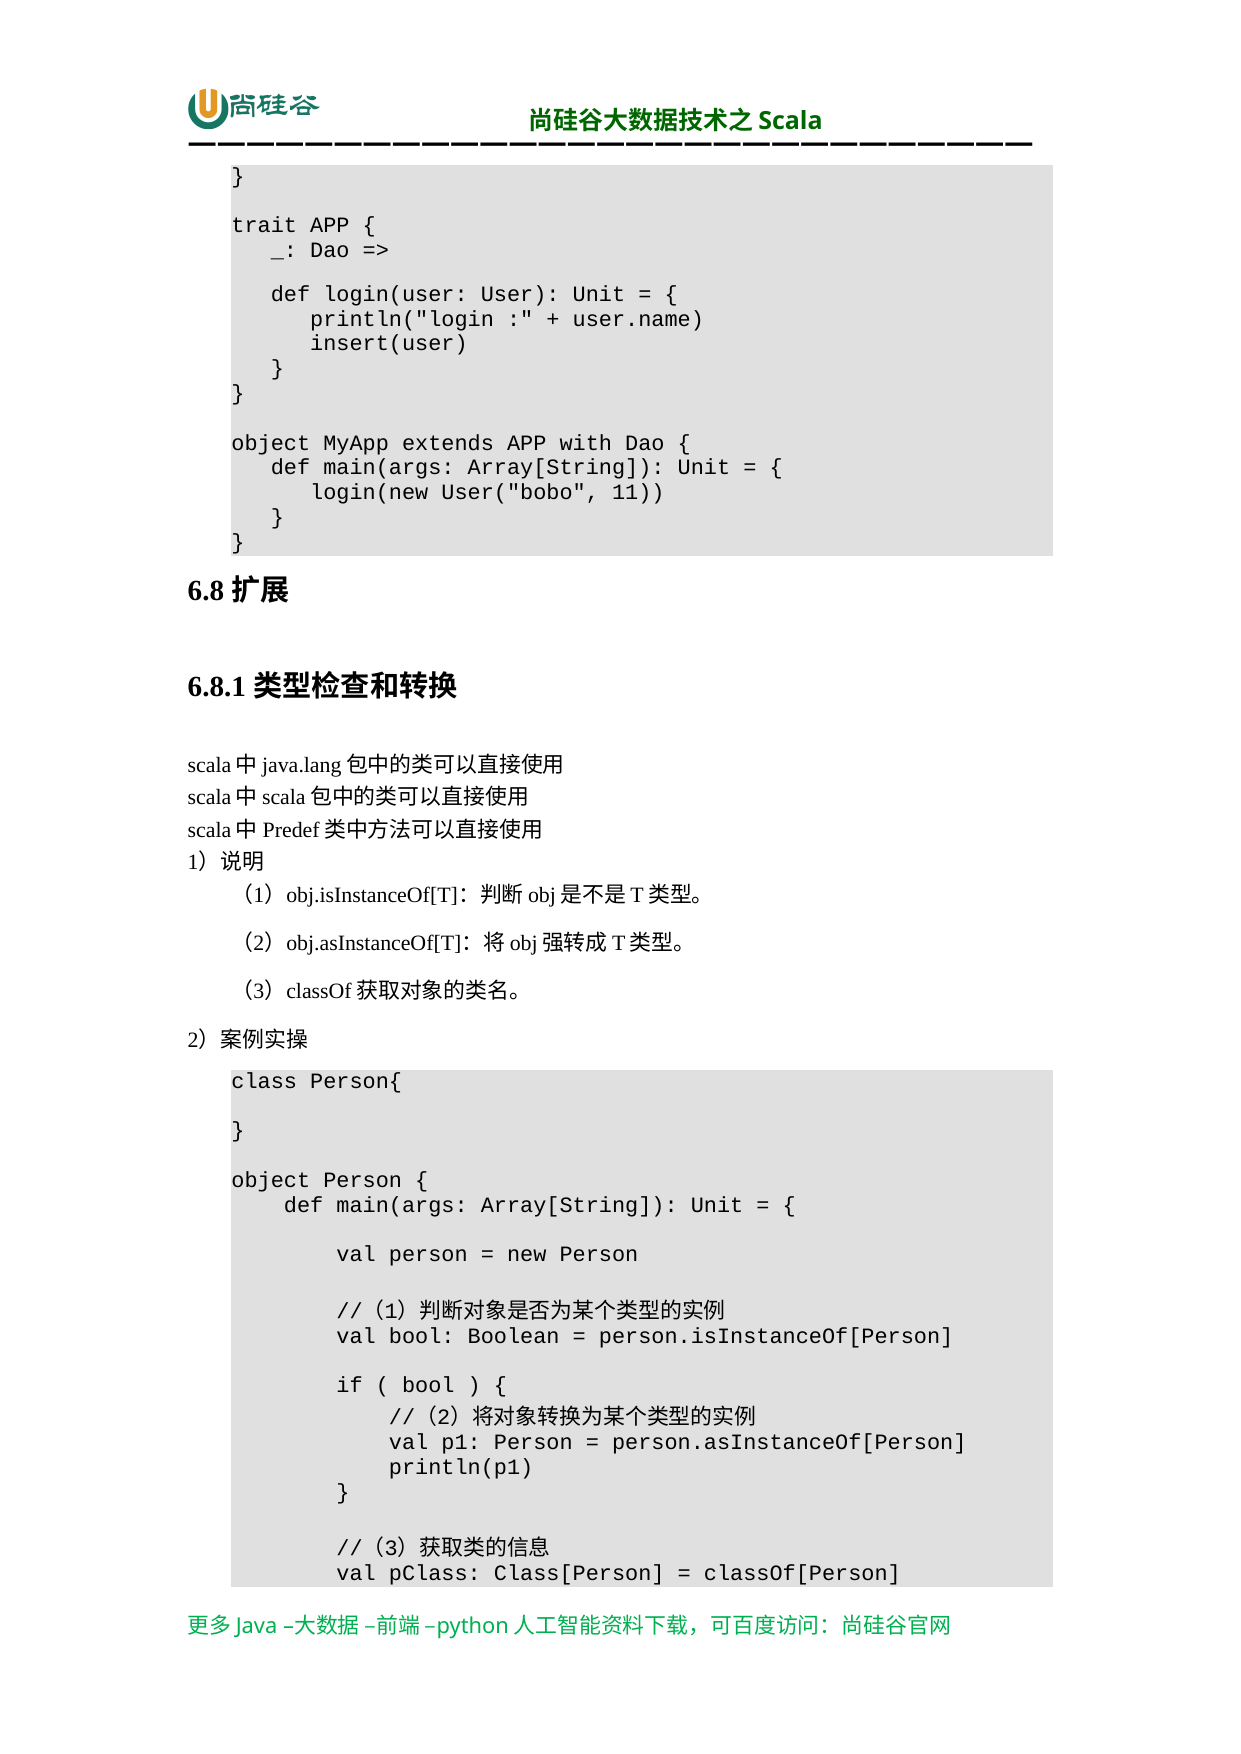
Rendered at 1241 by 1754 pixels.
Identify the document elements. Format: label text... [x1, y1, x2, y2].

text object MyApp extends APP with Dao { [231, 432, 1053, 456]
text scala中java.lang包中的类可以直接使用 [187, 746, 1053, 779]
text def main(args: Array[String]): Unit = { [231, 1194, 1053, 1218]
text } [231, 357, 1053, 382]
subtitle 6.8.1 类型检查和转换 [187, 651, 1053, 716]
text } [231, 382, 1053, 407]
text scala中 Predef类中方法可以直接使用 [187, 811, 1053, 844]
text println(p1) [231, 1456, 1053, 1481]
text } [231, 1481, 1053, 1506]
text //（1）判断对象是否为某个类型的实例 [231, 1293, 1053, 1325]
text } [231, 165, 1053, 190]
text def login(user: User): Unit = { [231, 283, 1053, 308]
text 2）案例实操 [187, 1021, 1053, 1054]
text val person = new Person [231, 1243, 1053, 1268]
text if ( bool ) { [231, 1374, 1053, 1399]
subtitle 6.8 扩展 [187, 556, 1053, 621]
text _: Dao => [231, 239, 1053, 264]
text 1）说明 [187, 844, 1053, 876]
text } [231, 1119, 1053, 1144]
text insert(user) [231, 332, 1053, 357]
text //（2）将对象转换为某个类型的实例 [231, 1399, 1053, 1431]
text println("login :" + user.name) [231, 308, 1053, 332]
text class Person{ [231, 1070, 1053, 1094]
text login(new User("bobo", 11)) [231, 481, 1053, 506]
text scala中scala包中的类可以直接使用 [187, 779, 1053, 811]
text val pClass: Class[Person] = classOf[Person] [231, 1562, 1053, 1587]
text （1）obj.isInstanceOf[T]：判断obj是不是T类型。 [231, 876, 1053, 909]
text } [231, 531, 1053, 556]
text trait APP { [231, 214, 1053, 239]
text object Person { [231, 1169, 1053, 1194]
text //（3）获取类的信息 [231, 1530, 1053, 1562]
text } [231, 506, 1053, 531]
text （2）obj.asInstanceOf[T]：将obj强转成T类型。 [187, 925, 1053, 957]
text val bool: Boolean = person.isInstanceOf[Person] [231, 1325, 1053, 1350]
picture [187, 88, 321, 130]
text val p1: Person = person.asInstanceOf[Person] [231, 1431, 1053, 1456]
text def main(args: Array[String]): Unit = { [231, 456, 1053, 481]
text （3）classOf获取对象的类名。 [187, 973, 1053, 1006]
